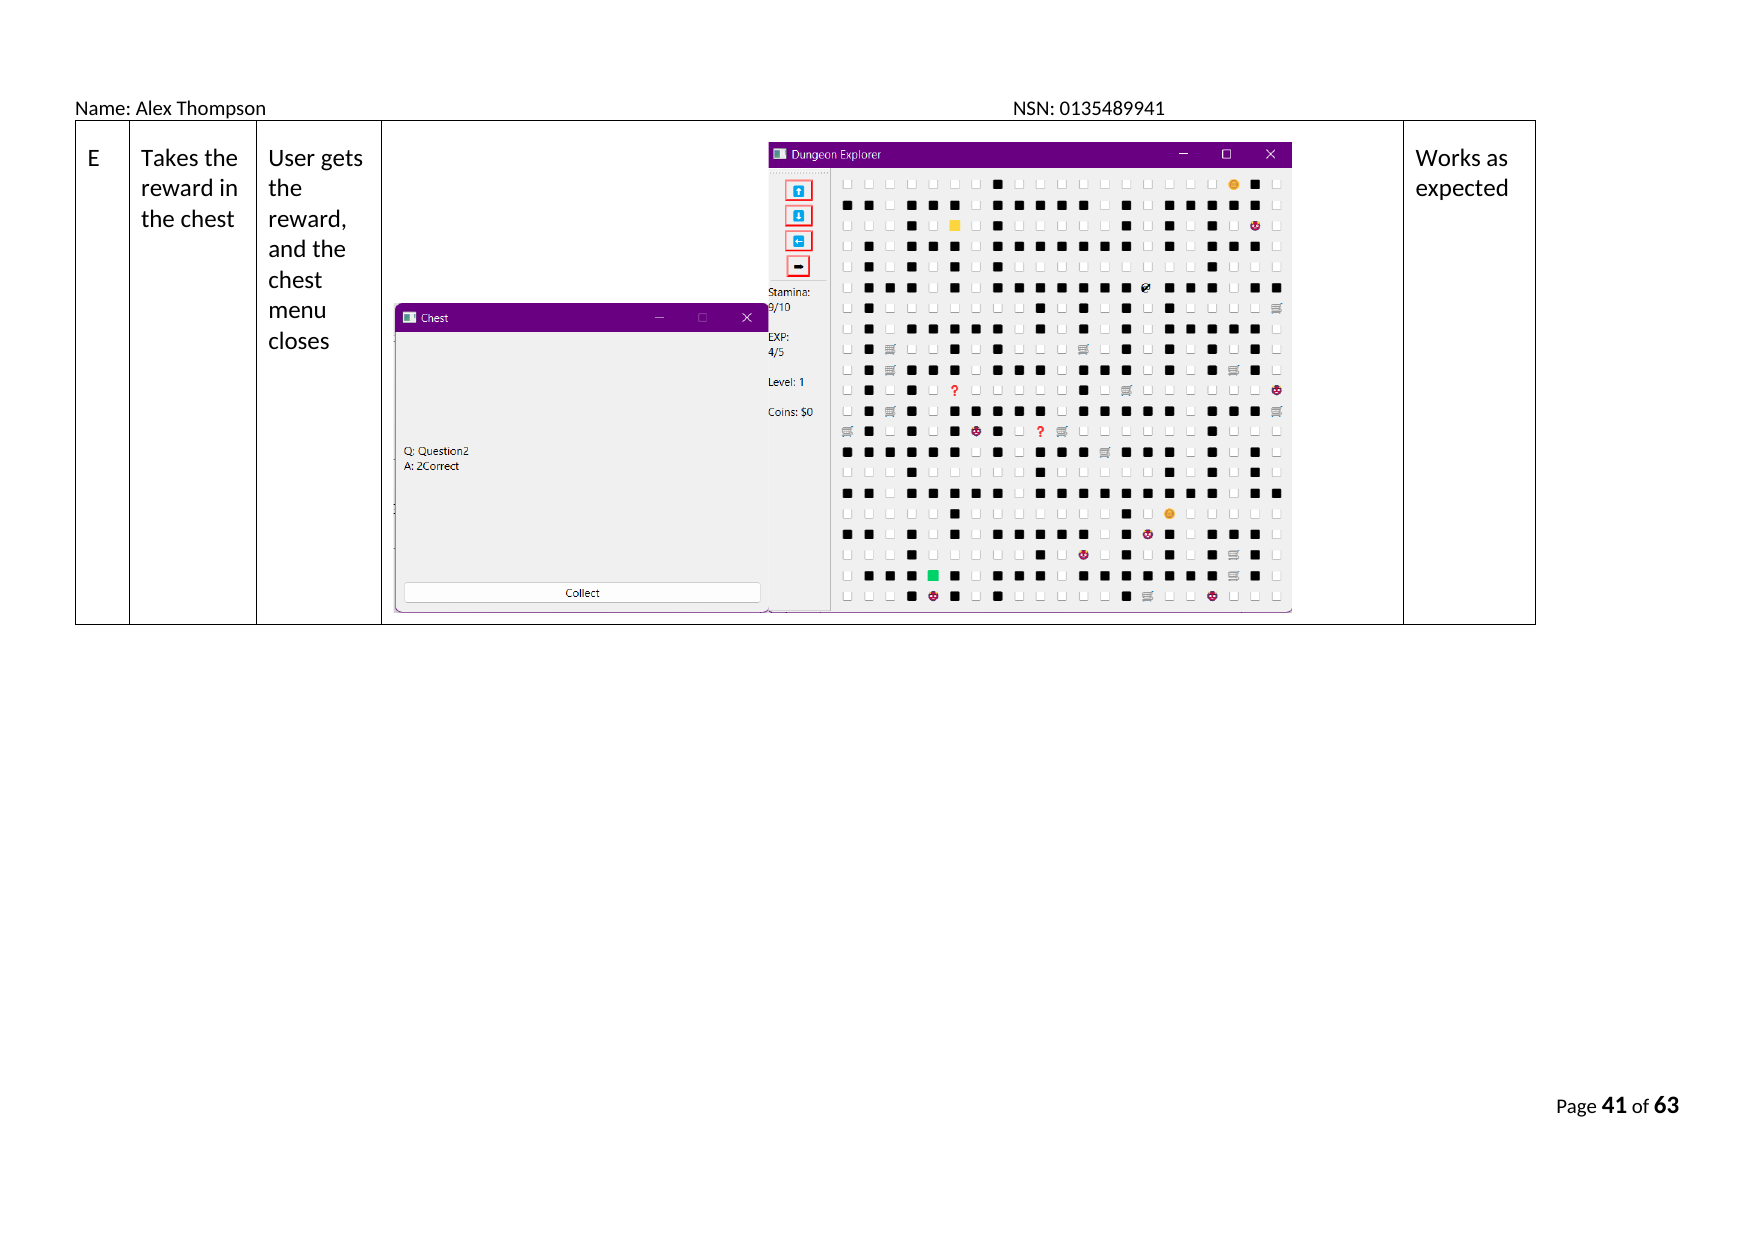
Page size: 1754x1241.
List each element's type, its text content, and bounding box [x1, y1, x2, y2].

table_cell Takes the reward in the chest [130, 121, 256, 624]
table_cell User gets the reward, and the chest menu closes [257, 121, 381, 624]
table_cell E [76, 121, 129, 624]
table_cell Works as expected [1404, 121, 1535, 624]
table_cell [382, 121, 1403, 624]
picture [393, 142, 1292, 613]
